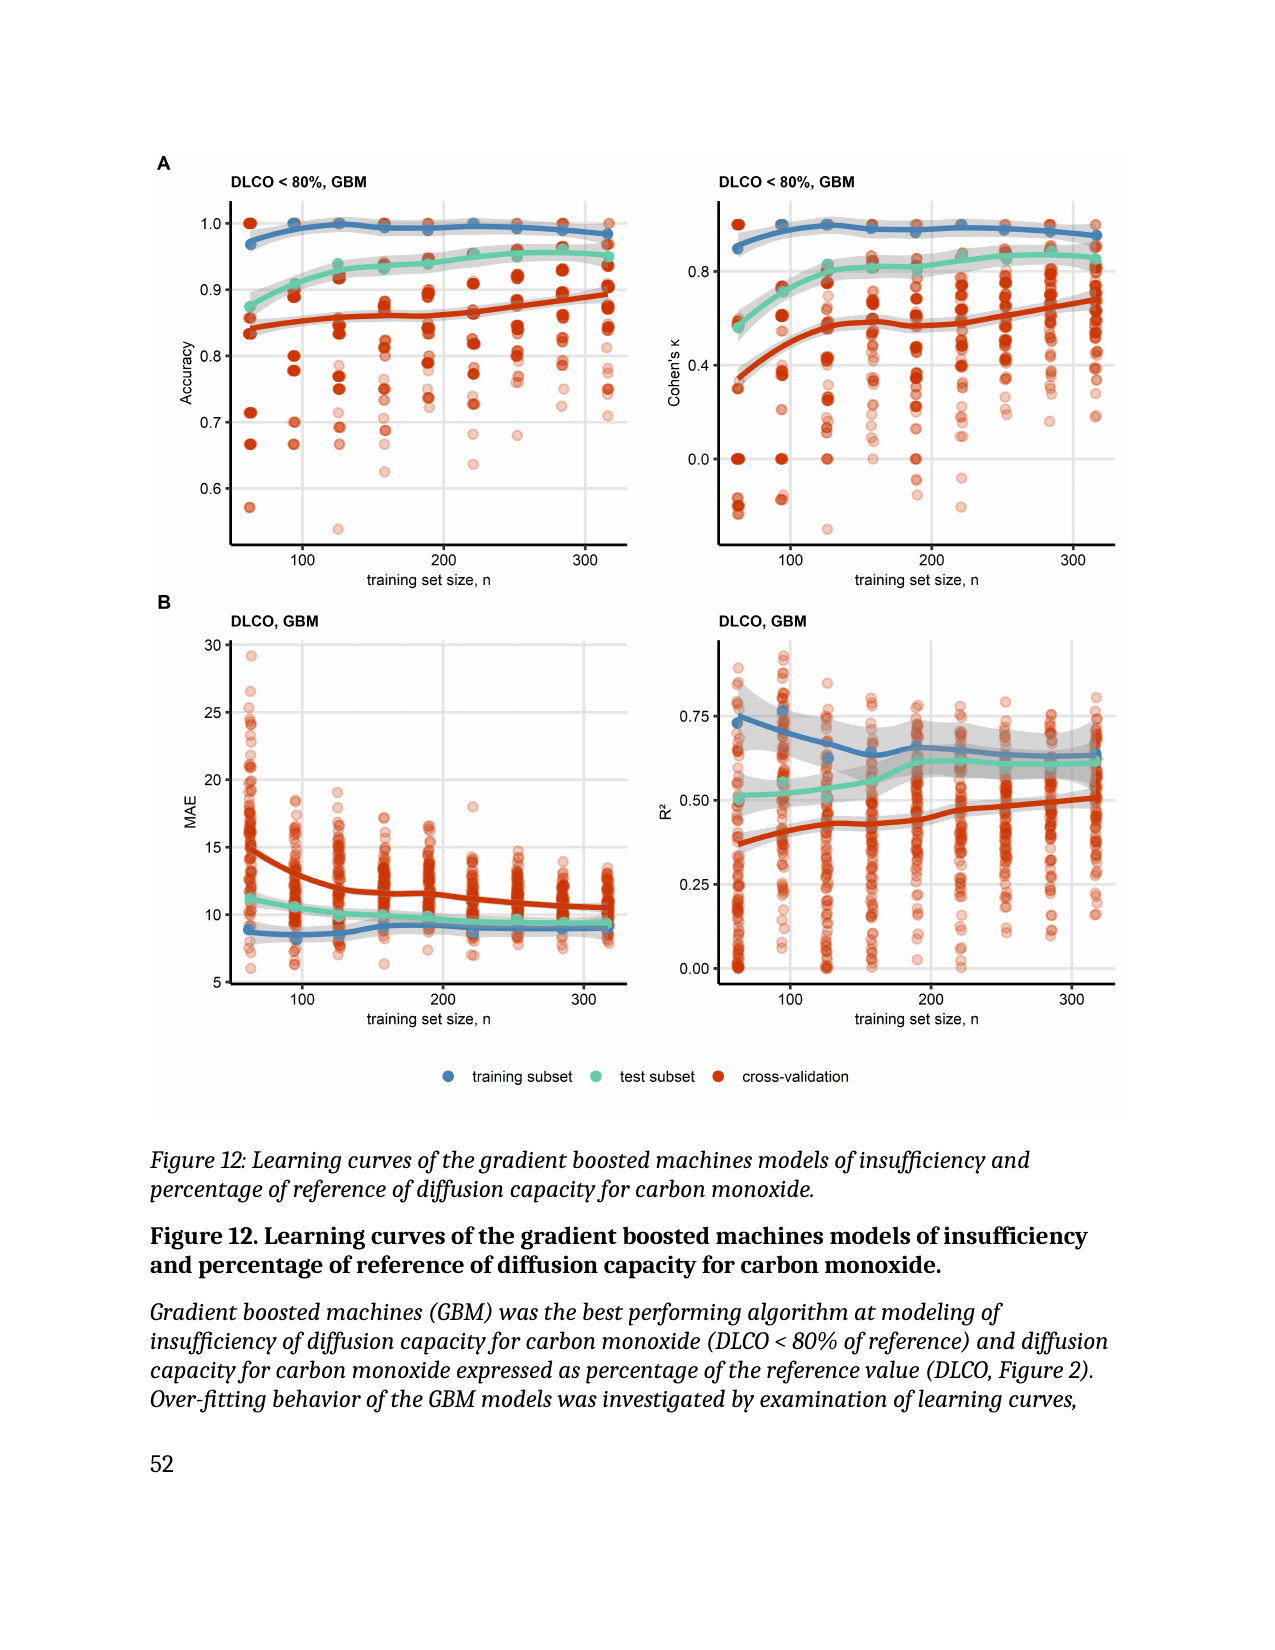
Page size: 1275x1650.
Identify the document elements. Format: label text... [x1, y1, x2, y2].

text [150, 1298, 1125, 1413]
text Figure 12. Learning curves of the gradient boosted machines models of insufficiency and percentage of reference of diffusion capacity for carbon monoxide. [150, 1222, 1125, 1279]
text Figure 12: Learning curves of the gradient boosted machines models of insufficiency and percentage of reference of diffusion capacity for carbon monoxide. [150, 1146, 1125, 1203]
picture [150, 150, 1125, 1125]
